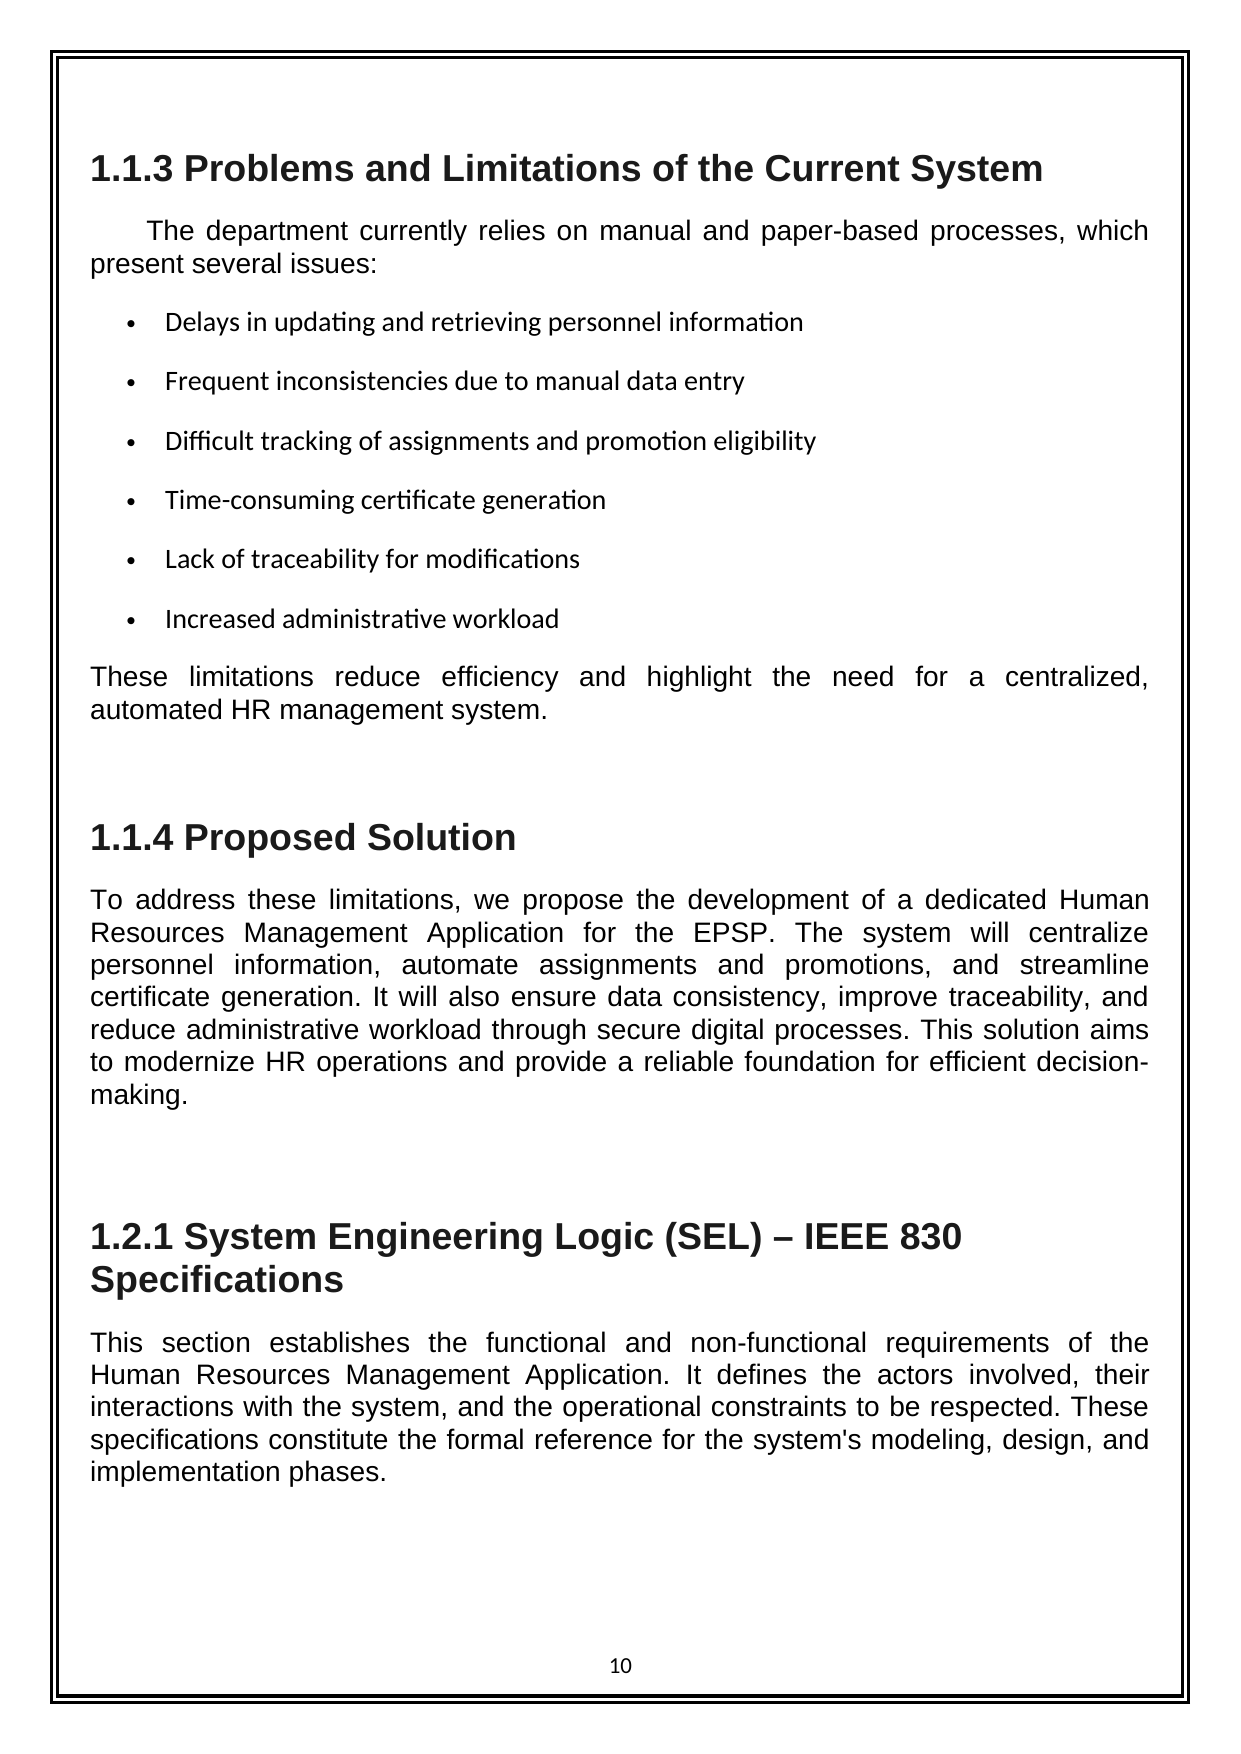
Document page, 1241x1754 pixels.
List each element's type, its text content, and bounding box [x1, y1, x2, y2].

list Lack of traceability for modifications [127, 542, 1150, 576]
list Increased administrative workload [127, 601, 1150, 635]
list Delays in updating and retrieving personnel information [127, 304, 1150, 338]
list Time-consuming certificate generation [127, 482, 1150, 517]
text 1.1.3 Problems and Limitations of the Current System [90, 103, 1150, 189]
text The department currently relies on manual and paper-based processes, which present several issues: [90, 214, 1150, 279]
list Frequent inconsistencies due to manual data entry [127, 363, 1150, 398]
text This section establishes the functional and non-functional requirements of the Human Resources Management Application. It defines the actors involved, their interactions with the system, and the operational constraints to be respected. These specifications constitute the formal reference for the system's modeling, design, and implementation phases. [90, 1326, 1150, 1487]
text These limitations reduce efficiency and highlight the need for a centralized, automated HR management system. [90, 660, 1150, 725]
text 1.2.1 System Engineering Logic (SEL) – IEEE 830 Specifications [90, 1214, 1150, 1301]
list Difficult tracking of assignments and promotion eligibility [127, 423, 1150, 457]
text To address these limitations, we propose the development of a dedicated Human Resources Management Application for the EPSP. The system will centralize personnel information, automate assignments and promotions, and streamline certificate generation. It will also ensure data consistency, improve traceability, and reduce administrative workload through secure digital processes. This solution aims to modernize HR operations and provide a reliable foundation for efficient decision-making. [90, 883, 1150, 1110]
text 1.1.4 Proposed Solution [90, 772, 1150, 858]
